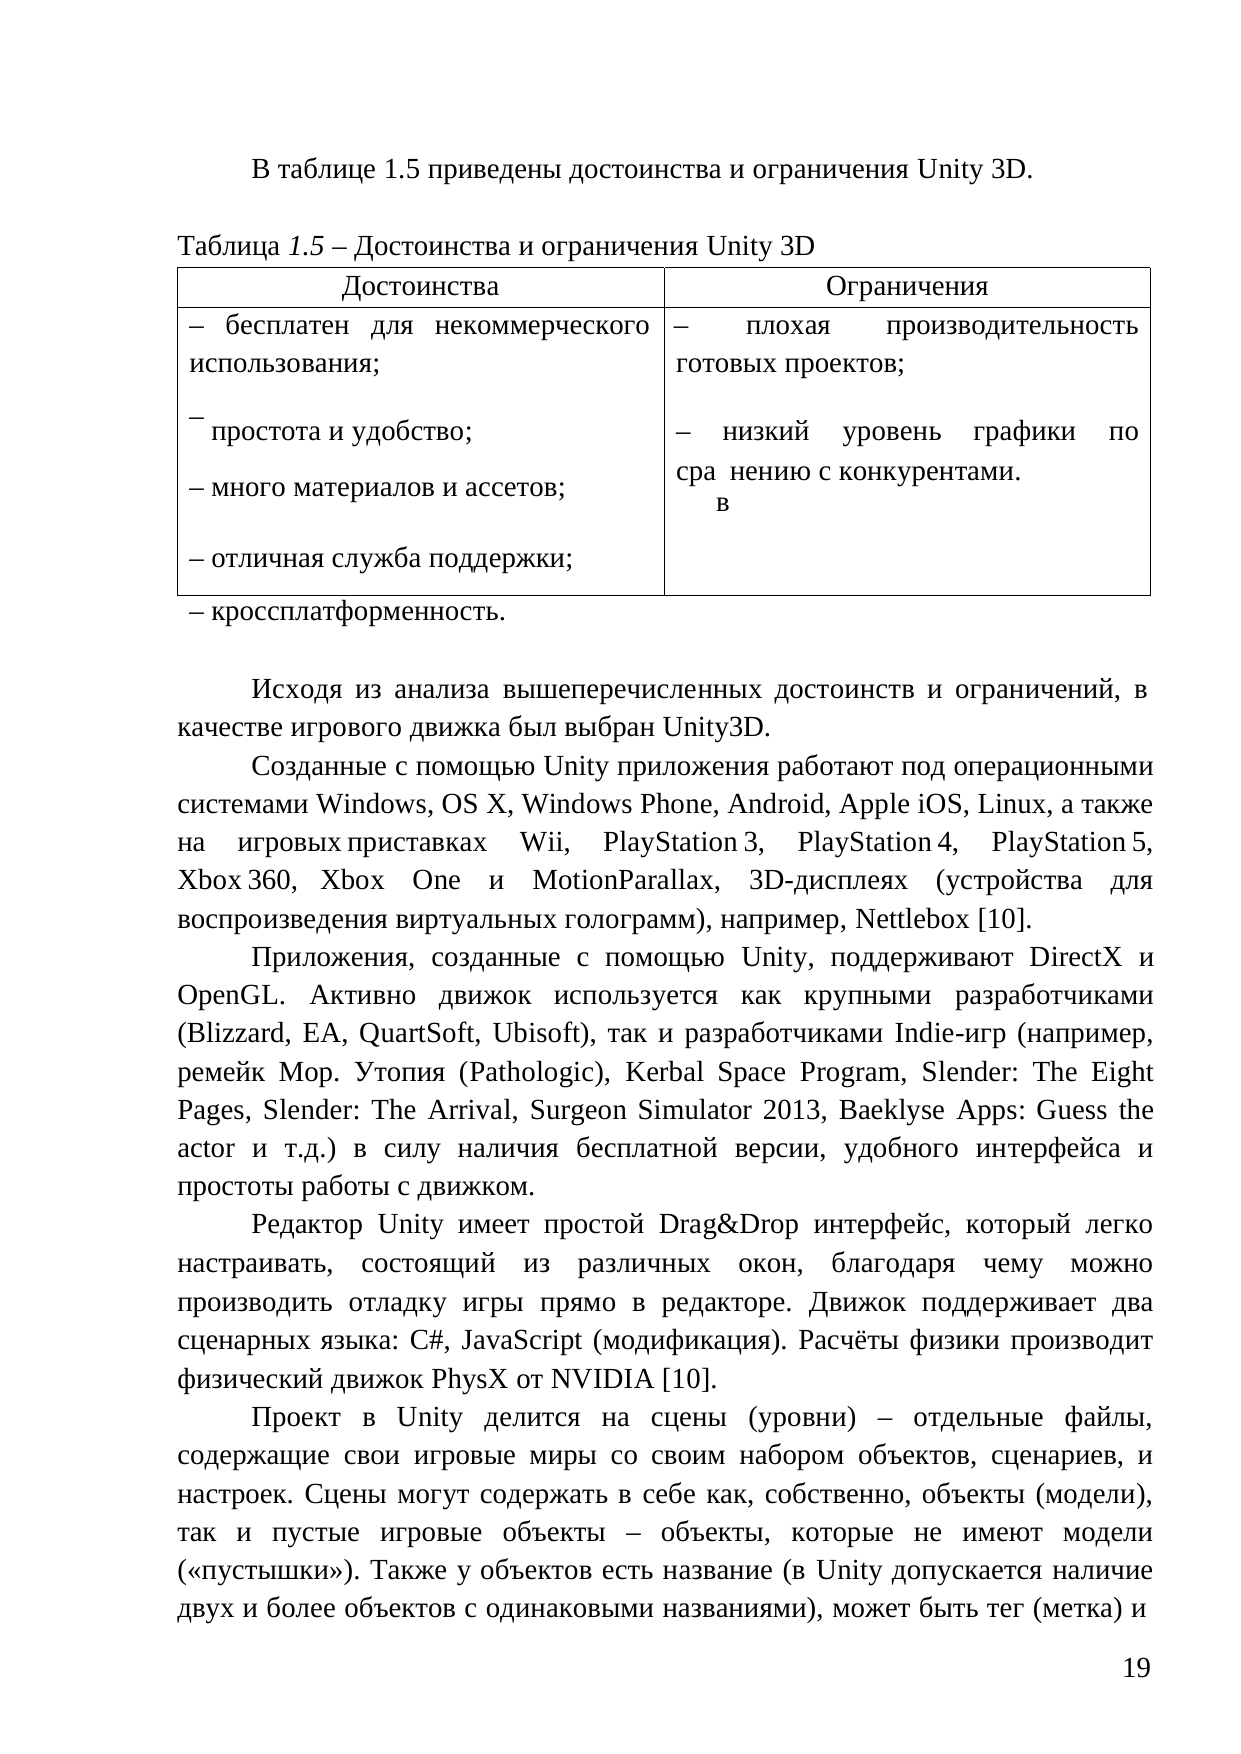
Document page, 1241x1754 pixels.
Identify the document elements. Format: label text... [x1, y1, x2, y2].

text В таблице 1.5 приведены достоинства и ограничения Unity 3D. [251, 151, 1154, 184]
text – отличная служба поддержки; [189, 540, 1154, 574]
text Исходя из анализа вышеперечисленных достоинств и ограничений, в качестве игрового движка был выбран Unity3D. [177, 671, 1158, 743]
text Достоинства Ограничения [342, 268, 1154, 301]
text 19 [1122, 1650, 1154, 1684]
text Проект в Unity делится на сцены (уровни) – отдельные файлы, содержащие свои игровые миры со своим набором объектов, сценариев, и настроек. Сцены могут содержать в себе как, собственно, объекты (модели), так и пустые игровые объекты – объекты, которые не имеют модели («пустышки»). Также у объектов есть название (в Unity допускается наличие двух и более объектов с одинаковыми названиями), может быть тег (метка) и [177, 1399, 1153, 1624]
text – простота и удобство; – низкий уровень графики по – много материалов и ассетов; сравнению с конкурентами. [189, 398, 1147, 518]
text – кроссплатформенность. [189, 593, 1154, 626]
text Созданные с помощью Unity приложения работают под операционными системами Windows, OS X, Windows Phone, Android, Apple iOS, Linux, а также на игровыхприставках Wii, PlayStation3, PlayStation4, PlayStation5, Xbox360, Xbox One и MotionParallax, 3D-дисплеях (устройства для воспроизведения виртуальных голограмм), например, Nettlebox [10]. [177, 748, 1153, 934]
text Таблица 1.5 – Достоинства и ограничения Unity 3D [177, 228, 1154, 262]
text Редактор Unity имеет простой Drag&Drop интерфейс, который легко настраивать, состоящий из различных окон, благодаря чему можно производить отладку игры прямо в редакторе. Движок поддерживает два сценарных языка: C#, JavaScript (модификация). Расчёты физики производит физический движок PhysX от NVIDIA [10]. [177, 1207, 1153, 1394]
text – бесплатен для некоммерческого – плохая производительность использования; готовых проектов; [189, 307, 1147, 379]
text Приложения, созданные с помощью Unity, поддерживают DirectX и OpenGL. Активно движок используется как крупными разработчиками (Blizzard, EA, QuartSoft, Ubisoft), так и разработчиками Indie-игр (например, ремейк Мор. Утопия (Pathologic), Kerbal Space Program, Slender: The Eight Pages, Slender: The Arrival, Surgeon Simulator 2013, Baeklyse Apps: Guess the actor и т.д.) в силу наличия бесплатной версии, удобного интерфейса и простоты работы с движком. [177, 939, 1154, 1202]
